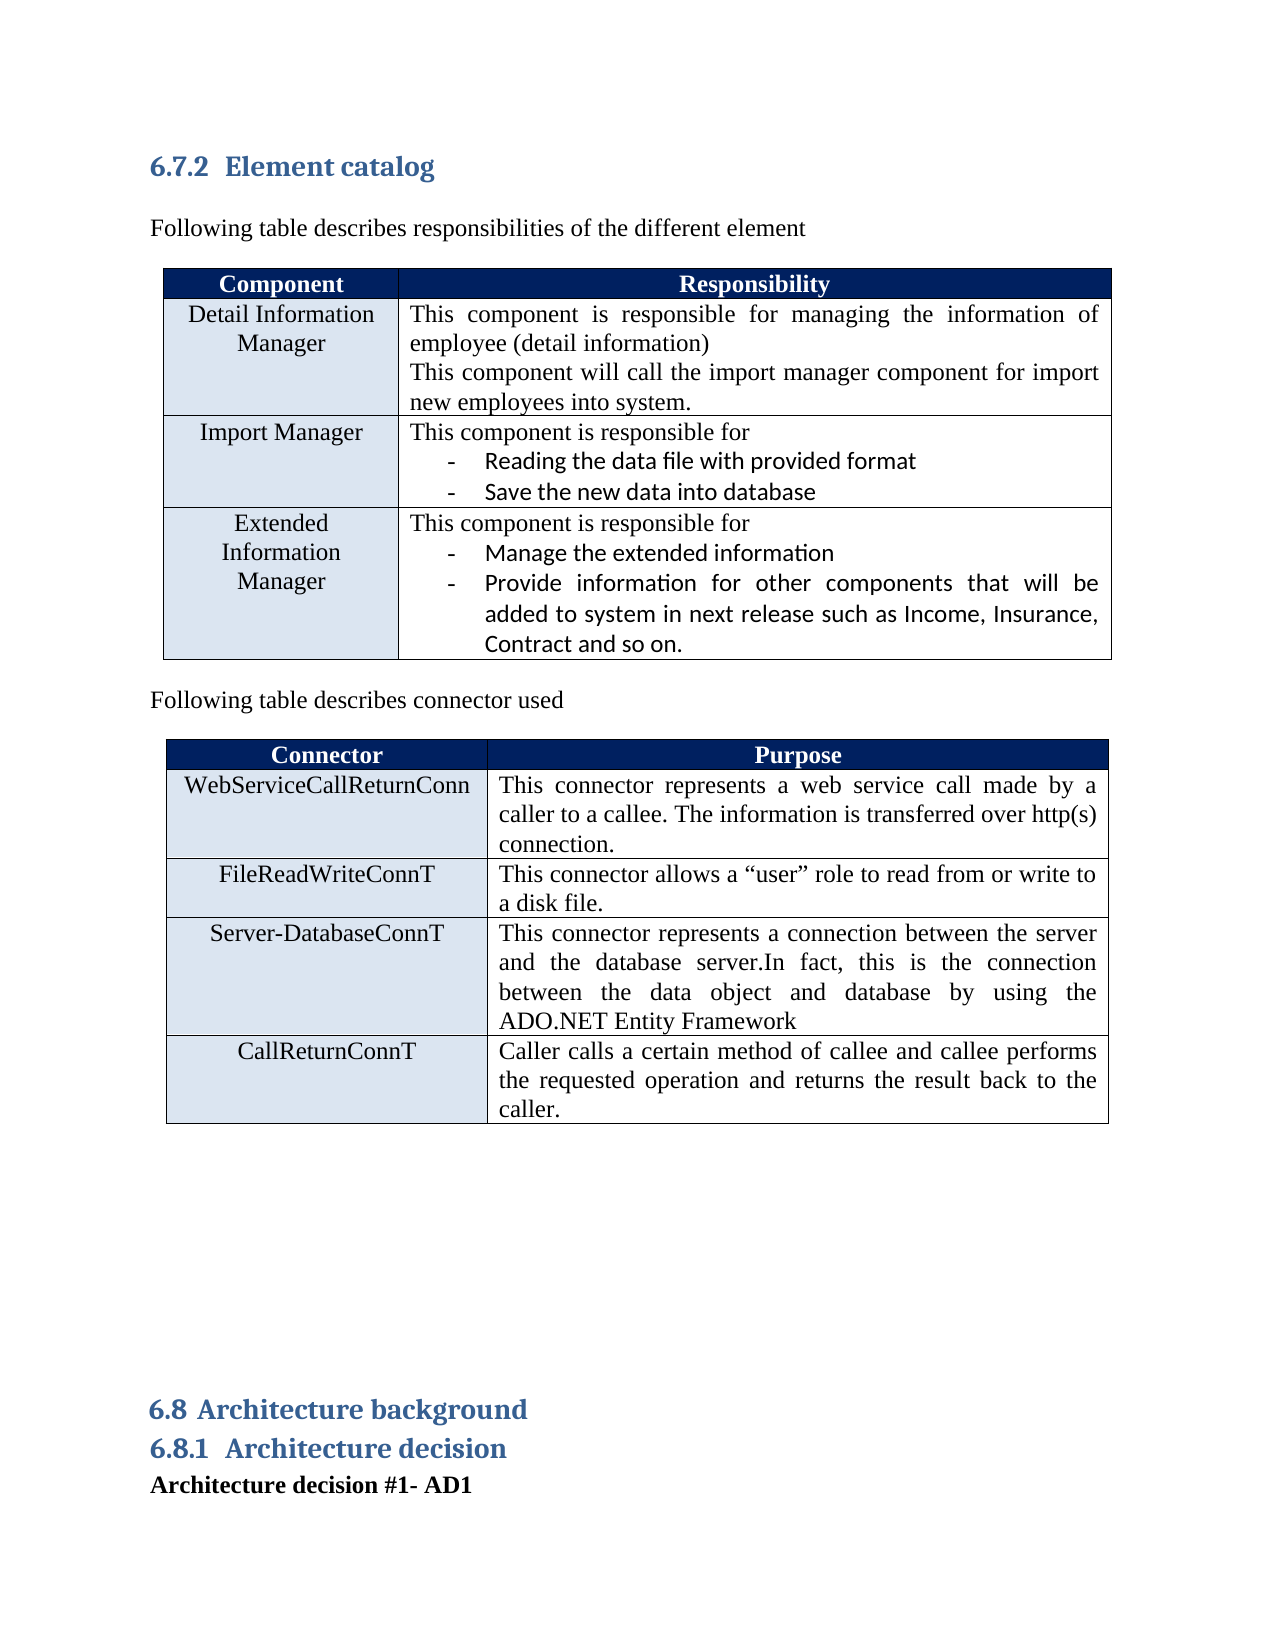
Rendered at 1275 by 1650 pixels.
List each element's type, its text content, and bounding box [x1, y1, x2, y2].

table_cell Import Manager [164, 416, 398, 507]
table_header Purpose [488, 740, 1108, 769]
table_cell Server-DatabaseConnT [167, 918, 487, 1034]
table_header Component [164, 269, 398, 298]
table_cell This component is responsible for managing the information of employee (detail information) This component will call the import manager component for import new employees into system. [399, 299, 1111, 415]
text Architecture decision #1- AD1 [150, 1471, 1125, 1499]
table_cell This connector represents a connection between the server and the database server.In fact, this is the connection between the data object and database by using the ADO.NET Entity Framework [488, 918, 1108, 1034]
table_cell Caller calls a certain method of callee and callee performs the requested operation and returns the result back to the caller. [488, 1036, 1108, 1123]
table_header Responsibility [399, 269, 1111, 298]
table_cell This connector allows a “user” role to read from or write to a disk file. [488, 859, 1108, 917]
text Following table describes responsibilities of the different element [150, 213, 1125, 242]
table_header Connector [167, 740, 487, 769]
subtitle Element catalog [150, 150, 1125, 183]
table_cell CallReturnConnT [167, 1036, 487, 1123]
table_cell This component is responsible for Reading the data file with provided format Save the new data into database [399, 416, 1111, 507]
table_cell WebServiceCallReturnConn [167, 770, 487, 857]
table_cell Detail Information Manager [164, 299, 398, 415]
subtitle Architecture decision [150, 1432, 1125, 1466]
table_cell This component is responsible for Manage the extended information Provide information for other components that will be added to system in next release such as Income, Insurance, Contract and so on. [399, 508, 1111, 659]
table_cell This connector represents a web service call made by a caller to a callee. The information is transferred over http(s) connection. [488, 770, 1108, 857]
subtitle Architecture background [148, 1393, 1125, 1427]
table_cell Extended Information Manager [164, 508, 398, 659]
table_cell FileReadWriteConnT [167, 859, 487, 917]
text Following table describes connector used [150, 685, 1125, 714]
